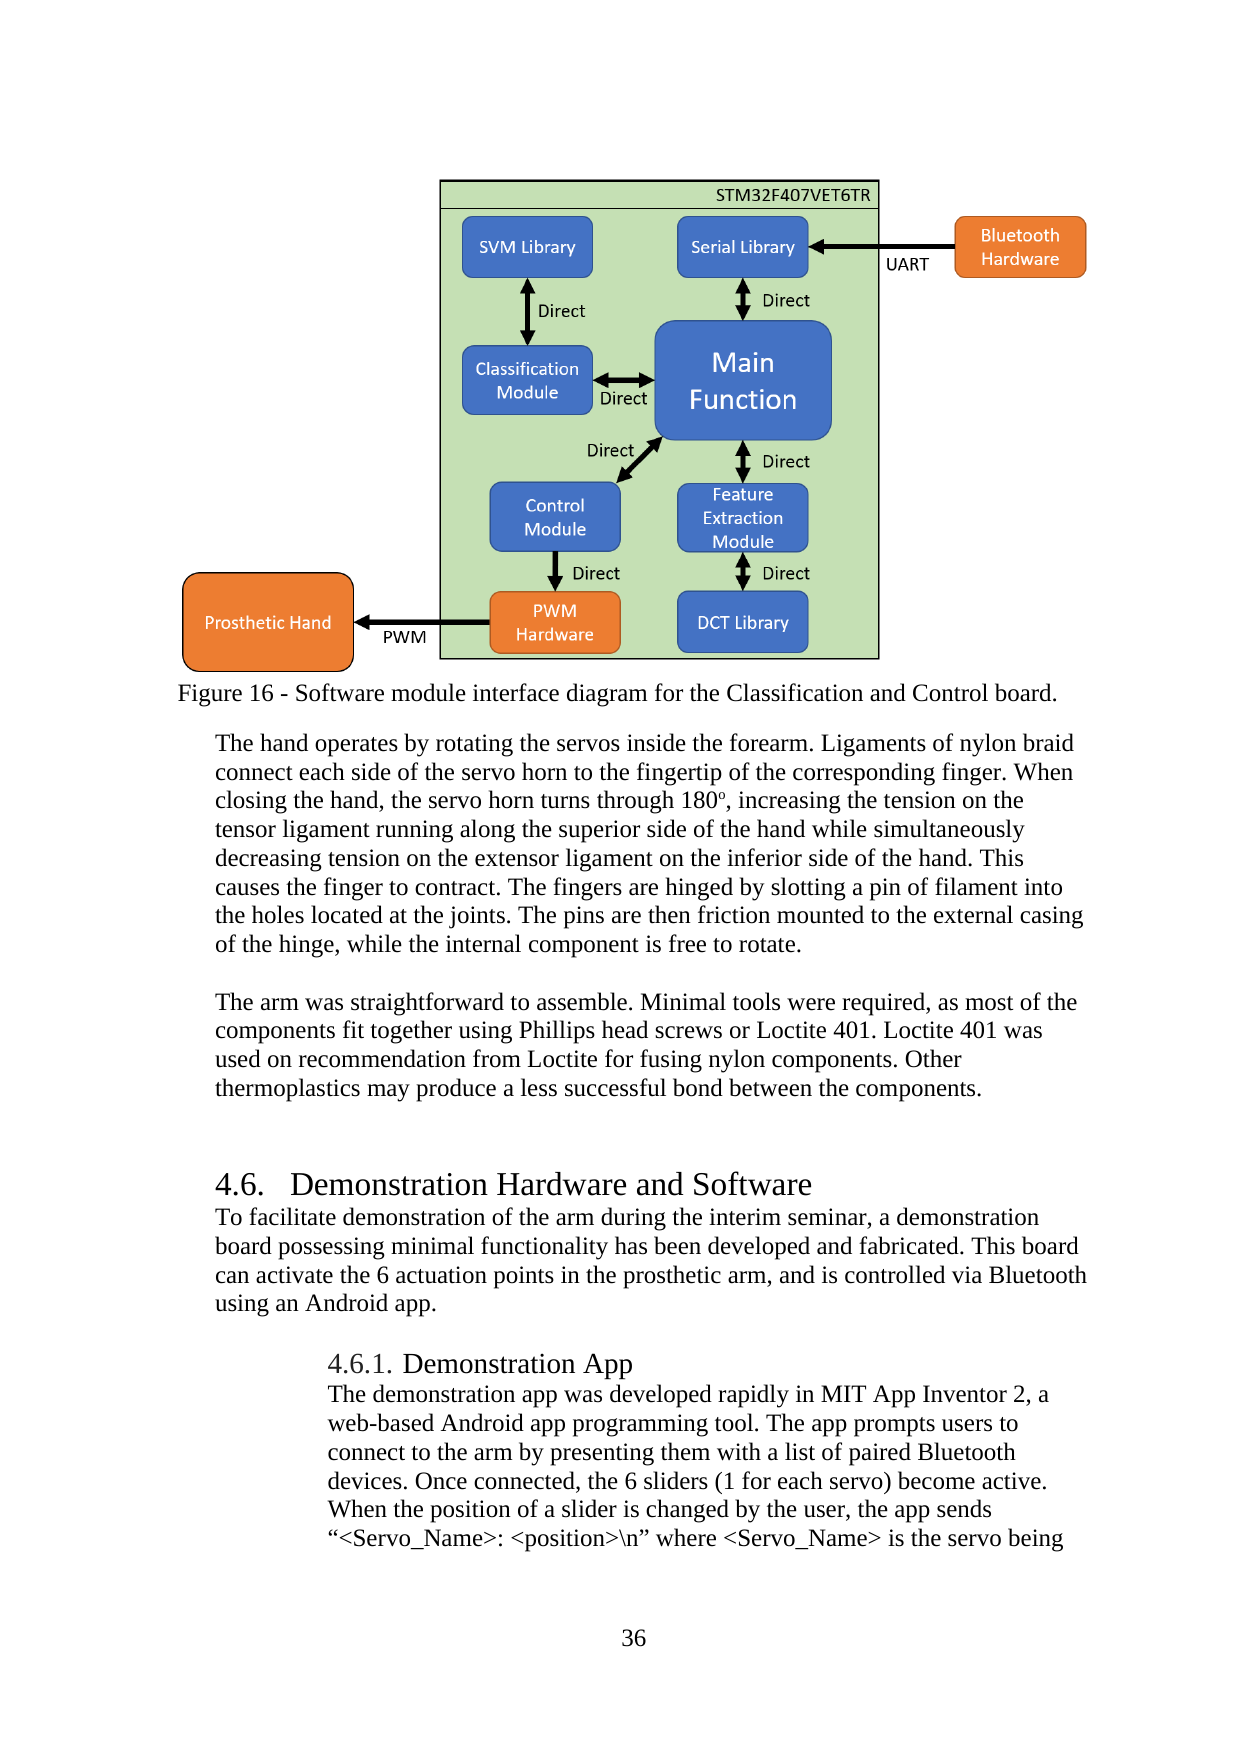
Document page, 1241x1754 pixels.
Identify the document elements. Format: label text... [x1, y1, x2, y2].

picture [176, 176, 1090, 679]
text Figure 16 - Software module interface diagram for the Classification and Control board. [177, 679, 1090, 707]
subtitle Demonstration App [327, 1346, 1090, 1379]
text To facilitate demonstration of the arm during the interim seminar, a demonstration board possessing minimal functionality has been developed and fabricated. This board can activate the 6 actuation points in the prosthetic arm, and is controlled via Bluetooth using an Android app. [215, 1202, 1090, 1317]
text The hand operates by rotating the servos inside the forearm. Ligaments of nylon braid connect each side of the servo horn to the fingertip of the corresponding finger. When closing the hand, the servo horn turns through 180o, increasing the tension on the tensor ligament running along the superior side of the hand while simultaneously decreasing tension on the extensor ligament on the inferior side of the hand. This causes the finger to contract. The fingers are hinged by slotting a pin of filament into the holes located at the joints. The pins are then friction mounted to the external casing of the hinge, while the internal component is free to rotate. [215, 728, 1090, 958]
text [327, 1379, 1090, 1552]
text The arm was straightforward to assemble. Minimal tools were required, as most of the components fit together using Phillips head screws or Loctite 401. Loctite 401 was used on recommendation from Loctite for fusing nylon components. Other thermoplastics may produce a less successful bond between the components. [215, 987, 1090, 1102]
subtitle Demonstration Hardware and Software [215, 1164, 1090, 1202]
